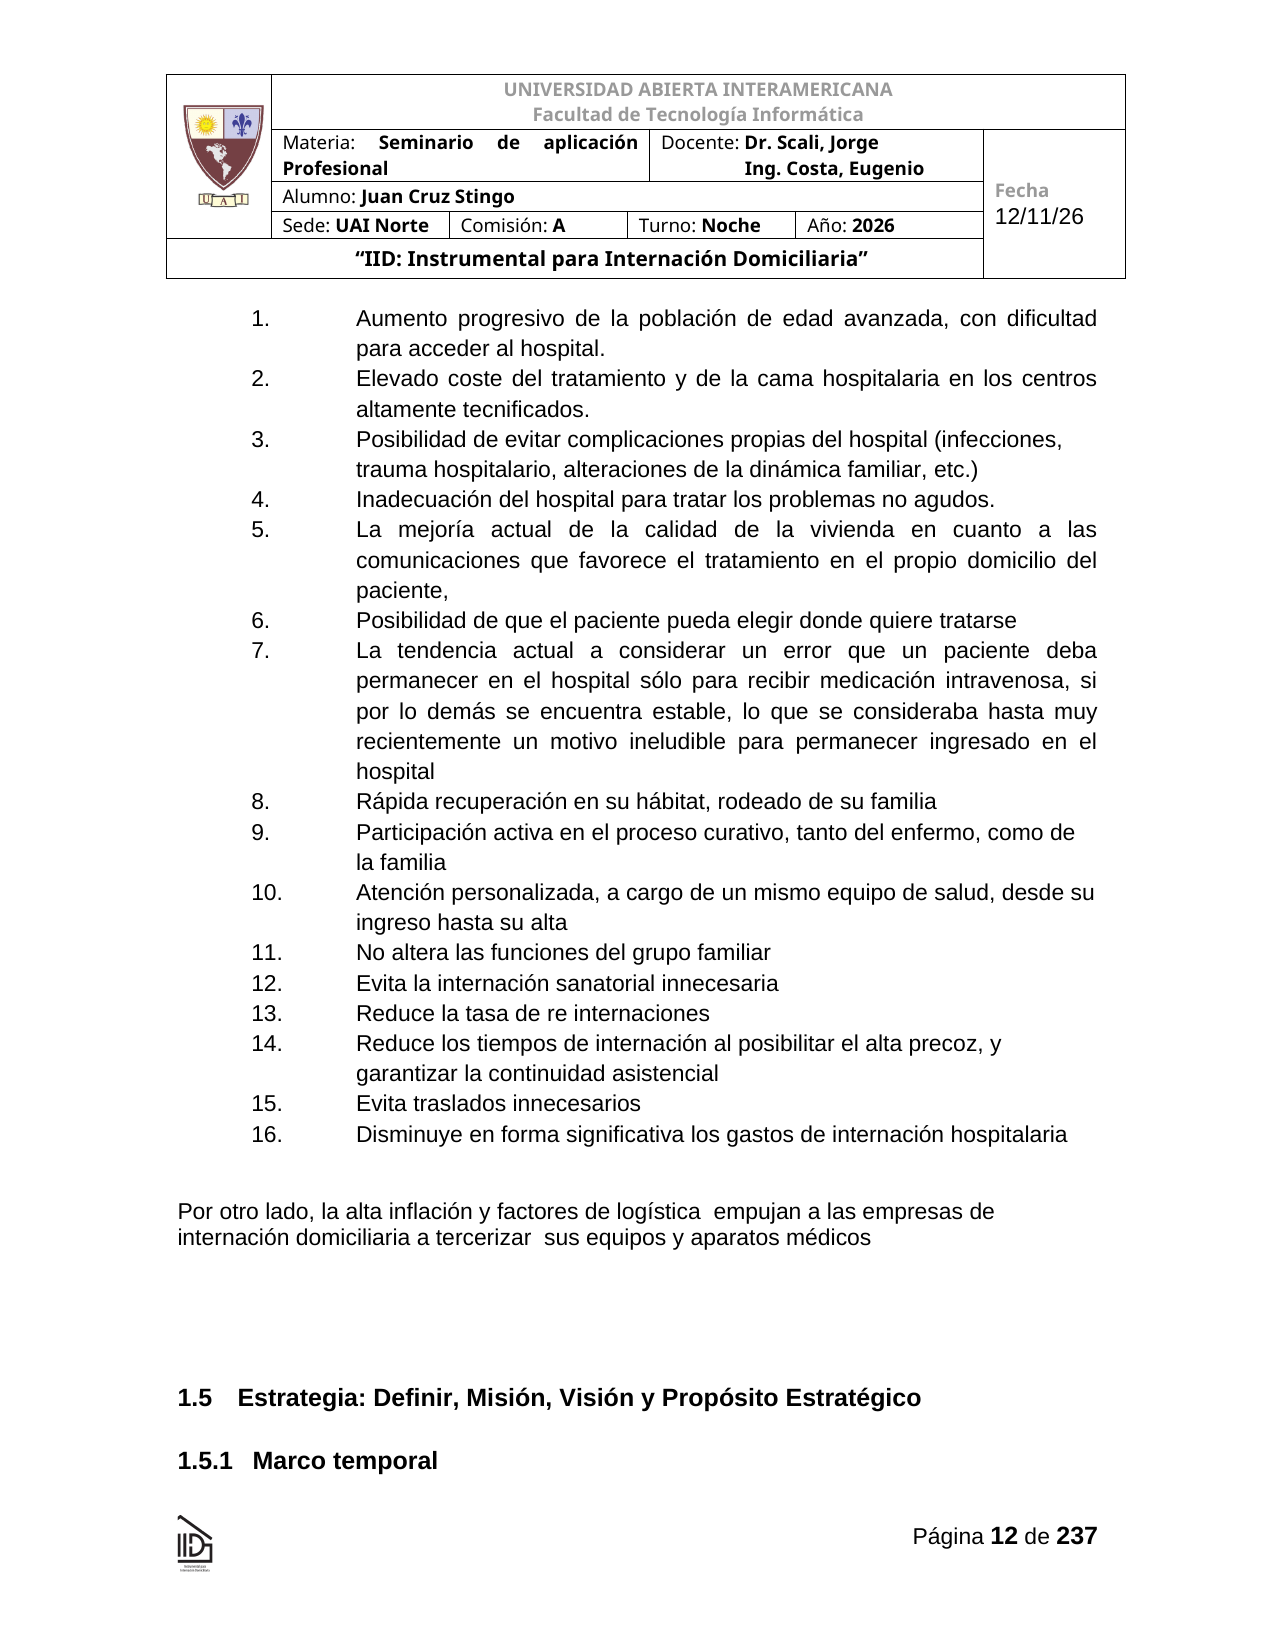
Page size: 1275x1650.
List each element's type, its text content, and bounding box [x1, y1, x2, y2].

list Participación activa en el proceso curativo, tanto del enfermo, como de la familia [251, 818, 1098, 875]
list Posibilidad de que el paciente pueda elegir donde quiere tratarse [251, 607, 1098, 633]
list Reduce los tiempos de internación al posibilitar el alta precoz, y garantizar la continuidad asistencial [251, 1030, 1098, 1087]
list No altera las funciones del grupo familiar [251, 939, 1098, 966]
picture [272, 97, 283, 129]
list La mejoría actual de la calidad de la vivienda en cuanto a las comunicaciones que favorece el tratamiento en el propio domicilio del paciente, [251, 516, 1098, 603]
list Posibilidad de evitar complicaciones propias del hospital (infecciones, trauma hospitalario, alteraciones de la dinámica familiar, etc.) [251, 426, 1098, 482]
subtitle Estrategia: Definir, Misión, Visión y Propósito Estratégico [177, 1382, 1098, 1411]
picture [272, 130, 283, 181]
picture [167, 97, 271, 211]
list Evita la internación sanatorial innecesaria [251, 969, 1098, 996]
list Evita traslados innecesarios [251, 1090, 1098, 1117]
list Reduce la tasa de re internaciones [251, 1000, 1098, 1026]
list Elevado coste del tratamiento y de la cama hospitalaria en los centros altamente tecnificados. [251, 365, 1098, 422]
list Disminuye en forma significativa los gastos de internación hospitalaria [251, 1121, 1098, 1147]
list La tendencia actual a considerar un error que un paciente deba permanecer en el hospital sólo para recibir medicación intravenosa, si por lo demás se encuentra estable, lo que se consideraba hasta muy recientemente un motivo ineludible para permanecer ingresado en el hospital [251, 637, 1098, 784]
list Aumento progresivo de la población de edad avanzada, con dificultad para acceder al hospital. [251, 305, 1098, 362]
picture [272, 182, 283, 211]
list Rápida recuperación en su hábitat, rodeado de su familia [251, 788, 1098, 815]
list Atención personalizada, a cargo de un mismo equipo de salud, desde su ingreso hasta su alta [251, 879, 1098, 936]
list Inadecuación del hospital para tratar los problemas no agudos. [251, 486, 1098, 513]
text Por otro lado, la alta inflación y factores de logística empujan a las empresas de internación domiciliaria a tercerizar sus equipos y aparatos médicos [177, 1198, 1098, 1251]
subtitle Marco temporal [177, 1446, 1098, 1475]
picture [165, 1508, 225, 1585]
